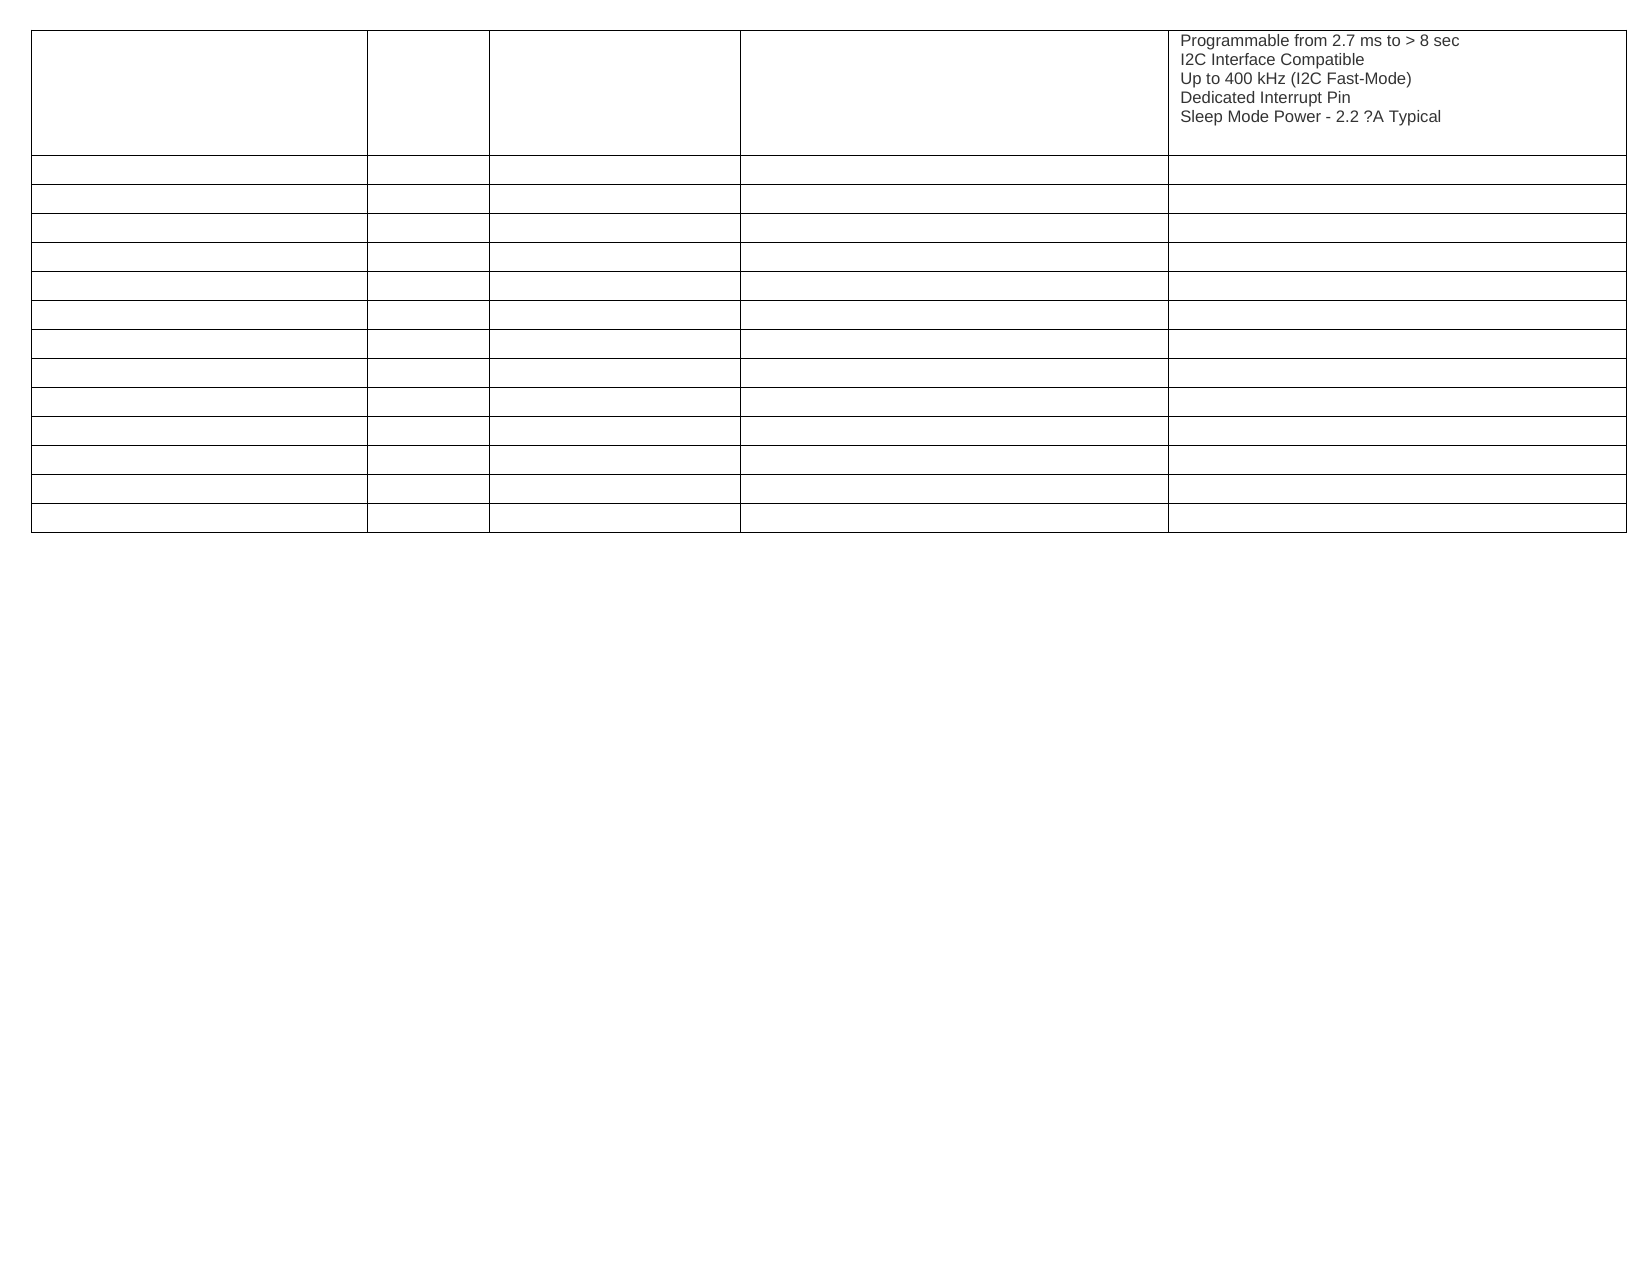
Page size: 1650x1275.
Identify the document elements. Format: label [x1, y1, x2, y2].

table_cell [368, 504, 489, 532]
table_cell [368, 185, 489, 213]
table_cell [32, 388, 367, 416]
table_cell [32, 475, 367, 503]
table_cell [1169, 359, 1626, 387]
table_cell [490, 185, 740, 213]
table_cell [741, 272, 1168, 300]
table_cell [368, 330, 489, 358]
table_cell [368, 359, 489, 387]
table_cell [490, 243, 740, 271]
table_cell [1169, 417, 1626, 445]
table_cell [32, 243, 367, 271]
table_cell [368, 272, 489, 300]
table_cell [368, 475, 489, 503]
table_cell [32, 185, 367, 213]
table_cell [1169, 214, 1626, 242]
table_cell [1169, 301, 1626, 329]
table_cell [1169, 388, 1626, 416]
table_cell [741, 475, 1168, 503]
table_cell [1169, 475, 1626, 503]
table_cell [1169, 185, 1626, 213]
table_cell [490, 156, 740, 183]
table_cell [741, 301, 1168, 329]
table_cell [1169, 243, 1626, 271]
table_cell [368, 446, 489, 474]
table_cell [1169, 446, 1626, 474]
table_cell [741, 214, 1168, 242]
table_cell [741, 446, 1168, 474]
table_cell [490, 446, 740, 474]
table_cell [490, 504, 740, 532]
table_cell [741, 359, 1168, 387]
table_cell [741, 504, 1168, 532]
table_cell [741, 388, 1168, 416]
table_cell [741, 417, 1168, 445]
table_cell [368, 214, 489, 242]
table_cell [32, 417, 367, 445]
table_cell [490, 475, 740, 503]
table_cell [741, 243, 1168, 271]
table_cell [32, 504, 367, 532]
table_cell [32, 156, 367, 183]
table_cell [32, 359, 367, 387]
table_cell [741, 31, 1168, 154]
table_cell [32, 272, 367, 300]
table_cell [368, 417, 489, 445]
table_cell [1169, 504, 1626, 532]
table_cell [490, 214, 740, 242]
table_cell [1169, 330, 1626, 358]
table_cell [490, 330, 740, 358]
table_cell [368, 388, 489, 416]
table_cell [1169, 156, 1626, 183]
table_cell [490, 301, 740, 329]
table_cell [490, 272, 740, 300]
table_cell [490, 388, 740, 416]
table_cell [368, 156, 489, 183]
table_cell [368, 301, 489, 329]
table_cell [368, 243, 489, 271]
table_cell [32, 31, 367, 154]
table_cell [741, 330, 1168, 358]
table_cell [368, 31, 489, 154]
table_cell [490, 417, 740, 445]
table_cell [741, 156, 1168, 183]
table_cell [741, 185, 1168, 213]
table_cell [32, 214, 367, 242]
table_cell [32, 446, 367, 474]
table_cell [490, 359, 740, 387]
table_cell [490, 31, 740, 154]
table_cell [32, 330, 367, 358]
table_cell [1169, 31, 1626, 154]
table_cell [1169, 272, 1626, 300]
table_cell [32, 301, 367, 329]
